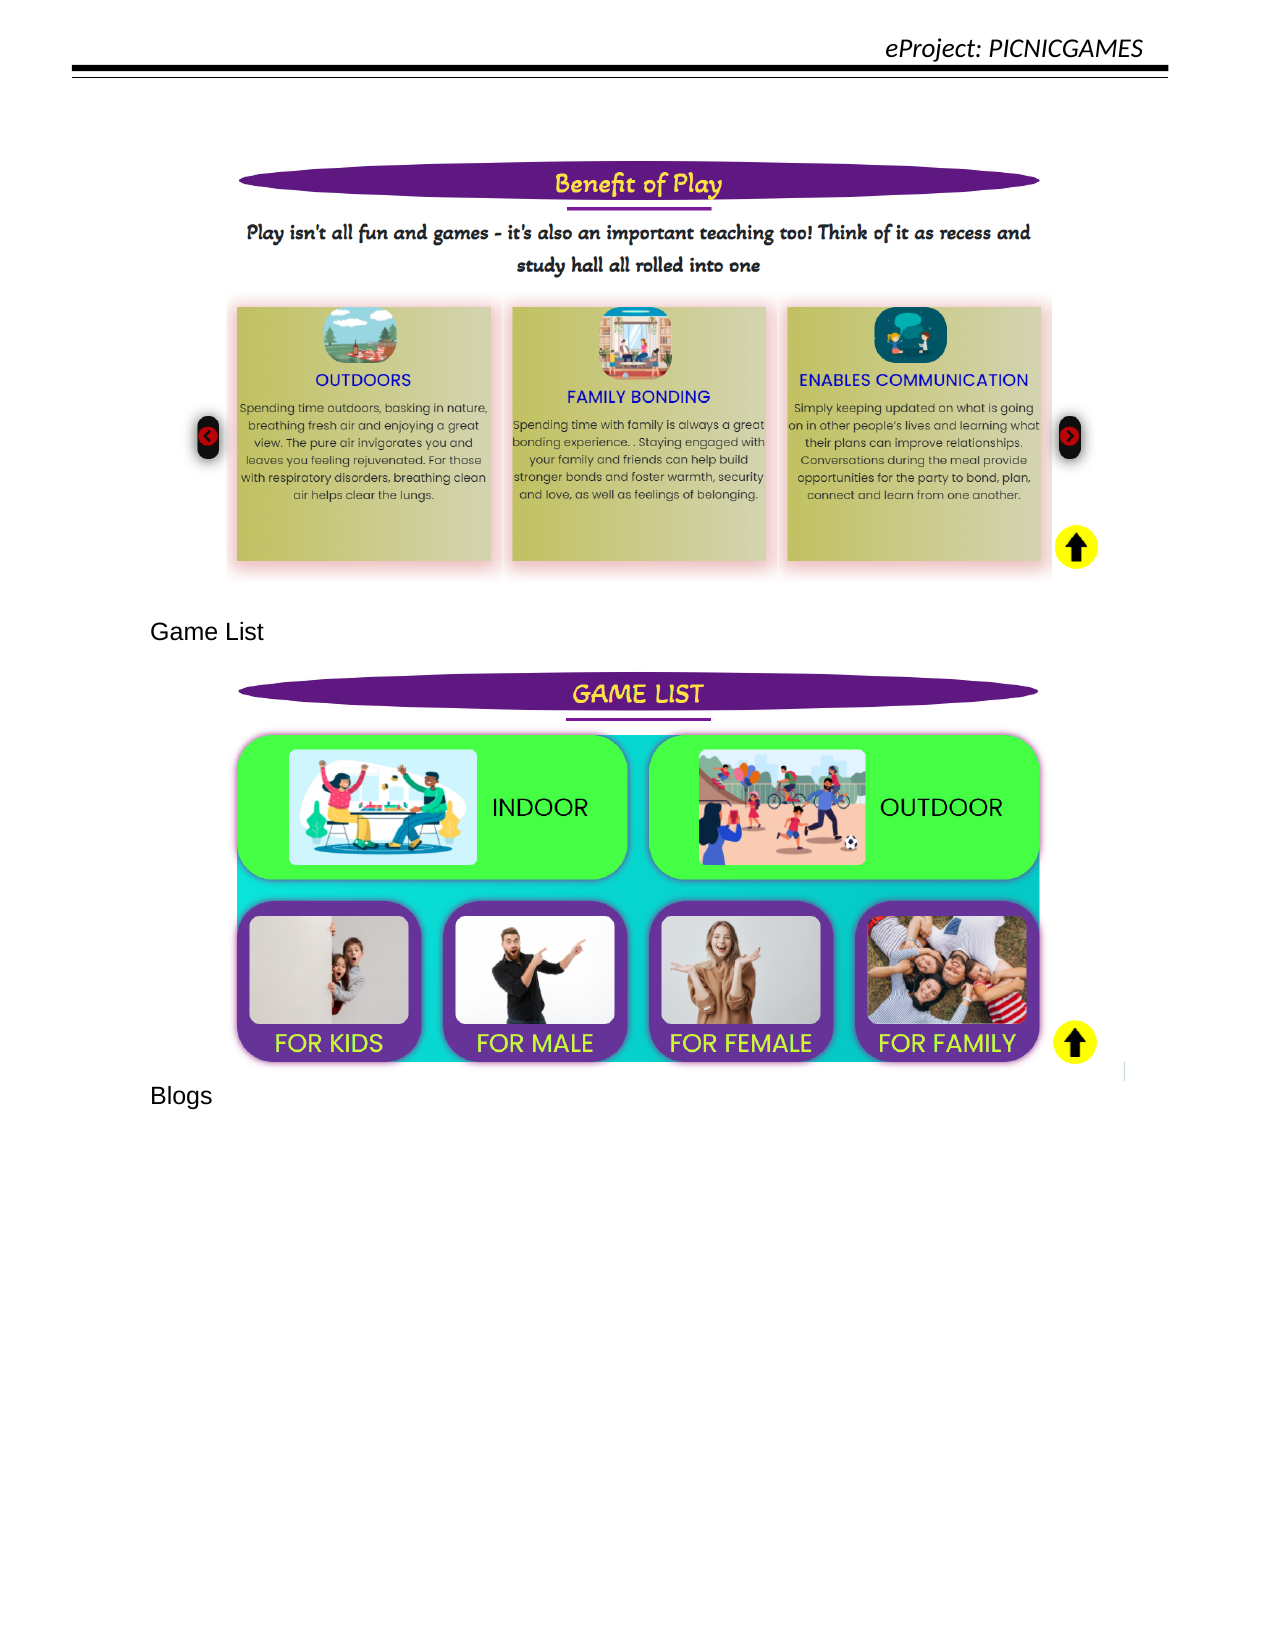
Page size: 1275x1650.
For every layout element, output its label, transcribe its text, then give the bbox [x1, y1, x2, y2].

text Game List [150, 616, 1125, 645]
text Blogs [150, 1081, 1125, 1109]
picture [150, 645, 1125, 1081]
picture [150, 121, 1125, 588]
